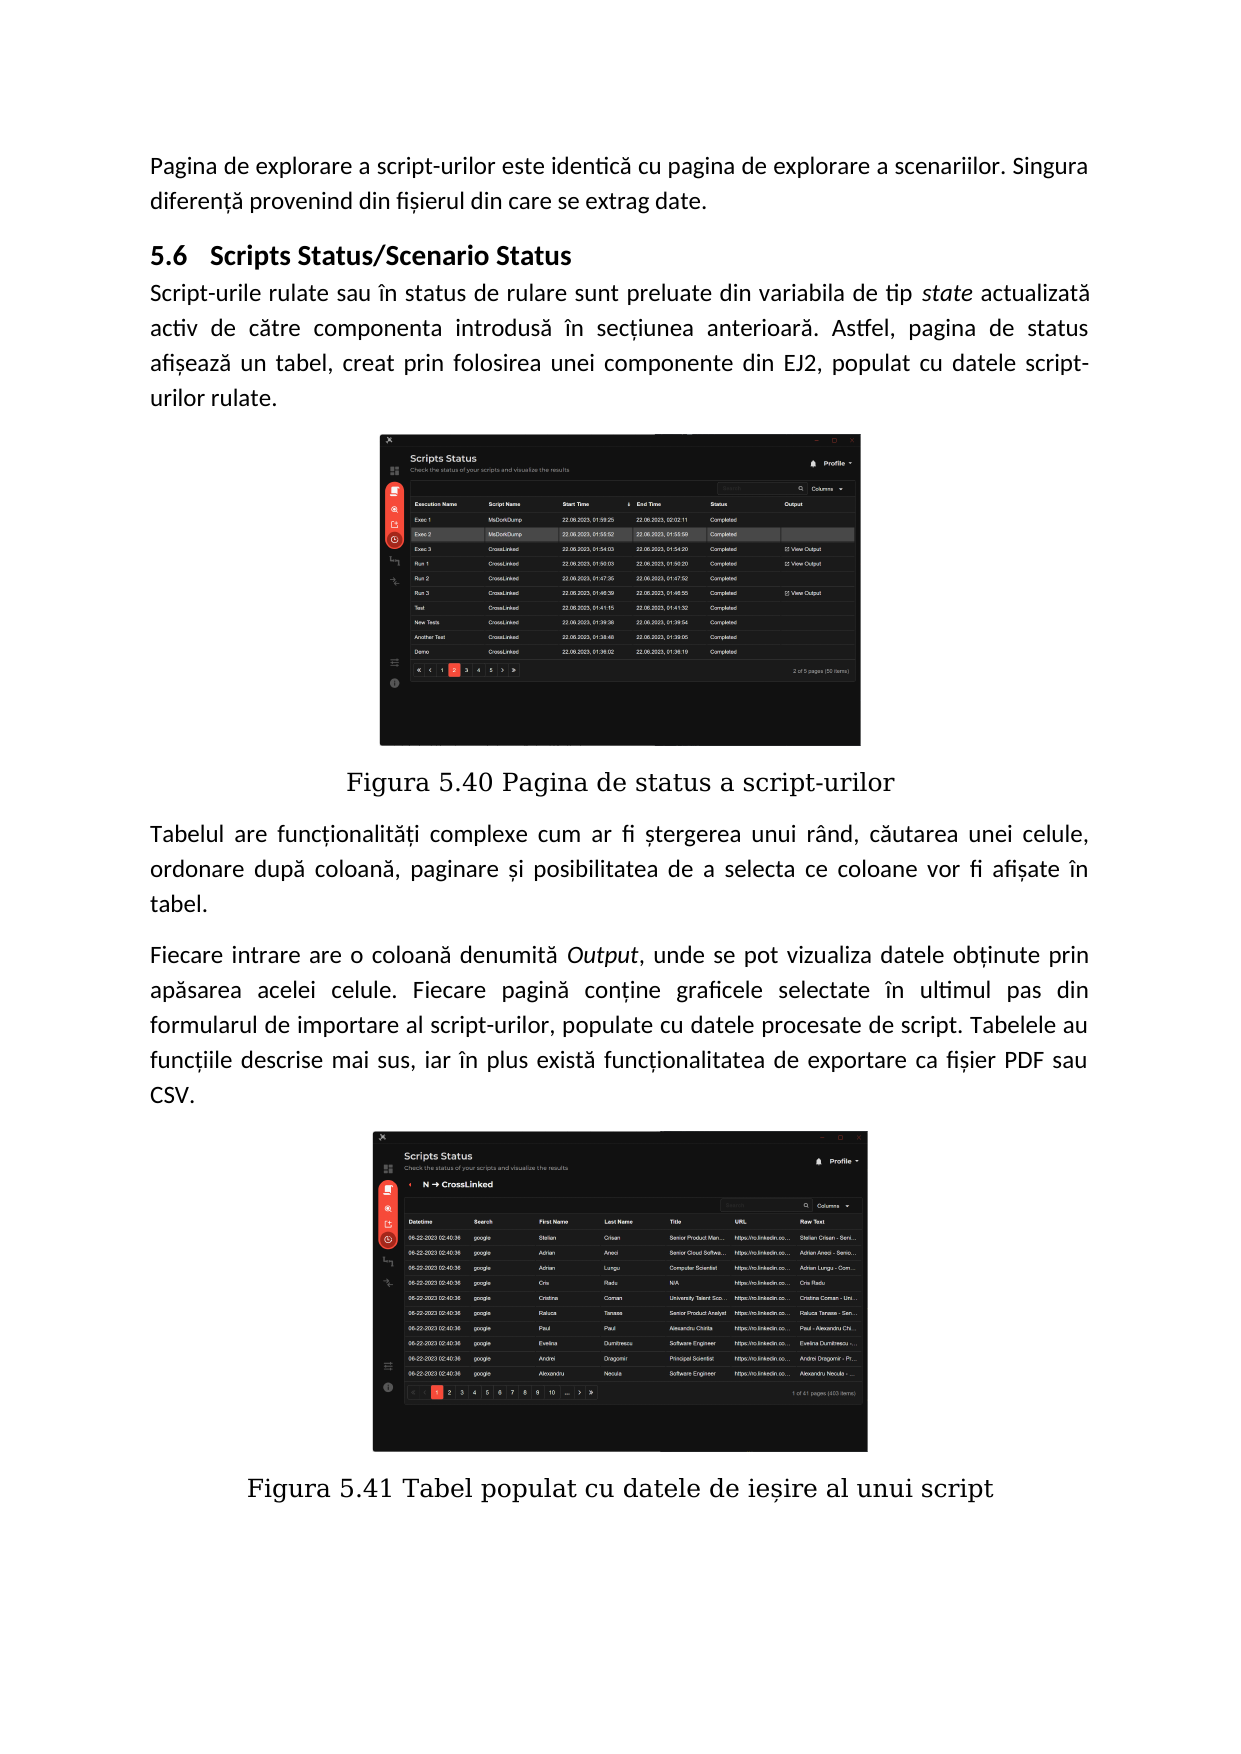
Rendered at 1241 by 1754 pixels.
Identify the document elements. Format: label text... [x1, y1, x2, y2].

text Fiecare intrare are o coloană denumită Output, unde se pot vizualiza datele obținute prin apăsarea acelei celule. Fiecare pagină conține graficele selectate în ultimul pas din formularul de importare al script-urilor, populate cu datele procesate de script. Tabelele au funcțiile descrise mai sus, iar în plus există funcționalitatea de exportare ca fișier PDF sau CSV. [150, 939, 1090, 1110]
text Pagina de explorare a script-urilor este identică cu pagina de explorare a scenariilor. Singura diferență provenind din fișierul din care se extrag date. [150, 150, 1090, 216]
text Tabelul are funcționalități complexe cum ar fi ștergerea unui rând, căutarea unei celule, ordonare după coloană, paginare și posibilitatea de a selecta ce coloane vor fi afișate în tabel. [150, 818, 1090, 918]
text Script-urile rulate sau în status de rulare sunt preluate din variabila de tip state actualizată activ de către componenta introdusă în secțiunea anterioară. Astfel, pagina de status afișează un tabel, creat prin folosirea unei componente din EJ2, populat cu datele script-urilor rulate. [150, 278, 1090, 413]
picture [379, 434, 861, 746]
subtitle Scripts Status/Scenario Status [150, 237, 1090, 272]
picture [372, 1131, 868, 1452]
